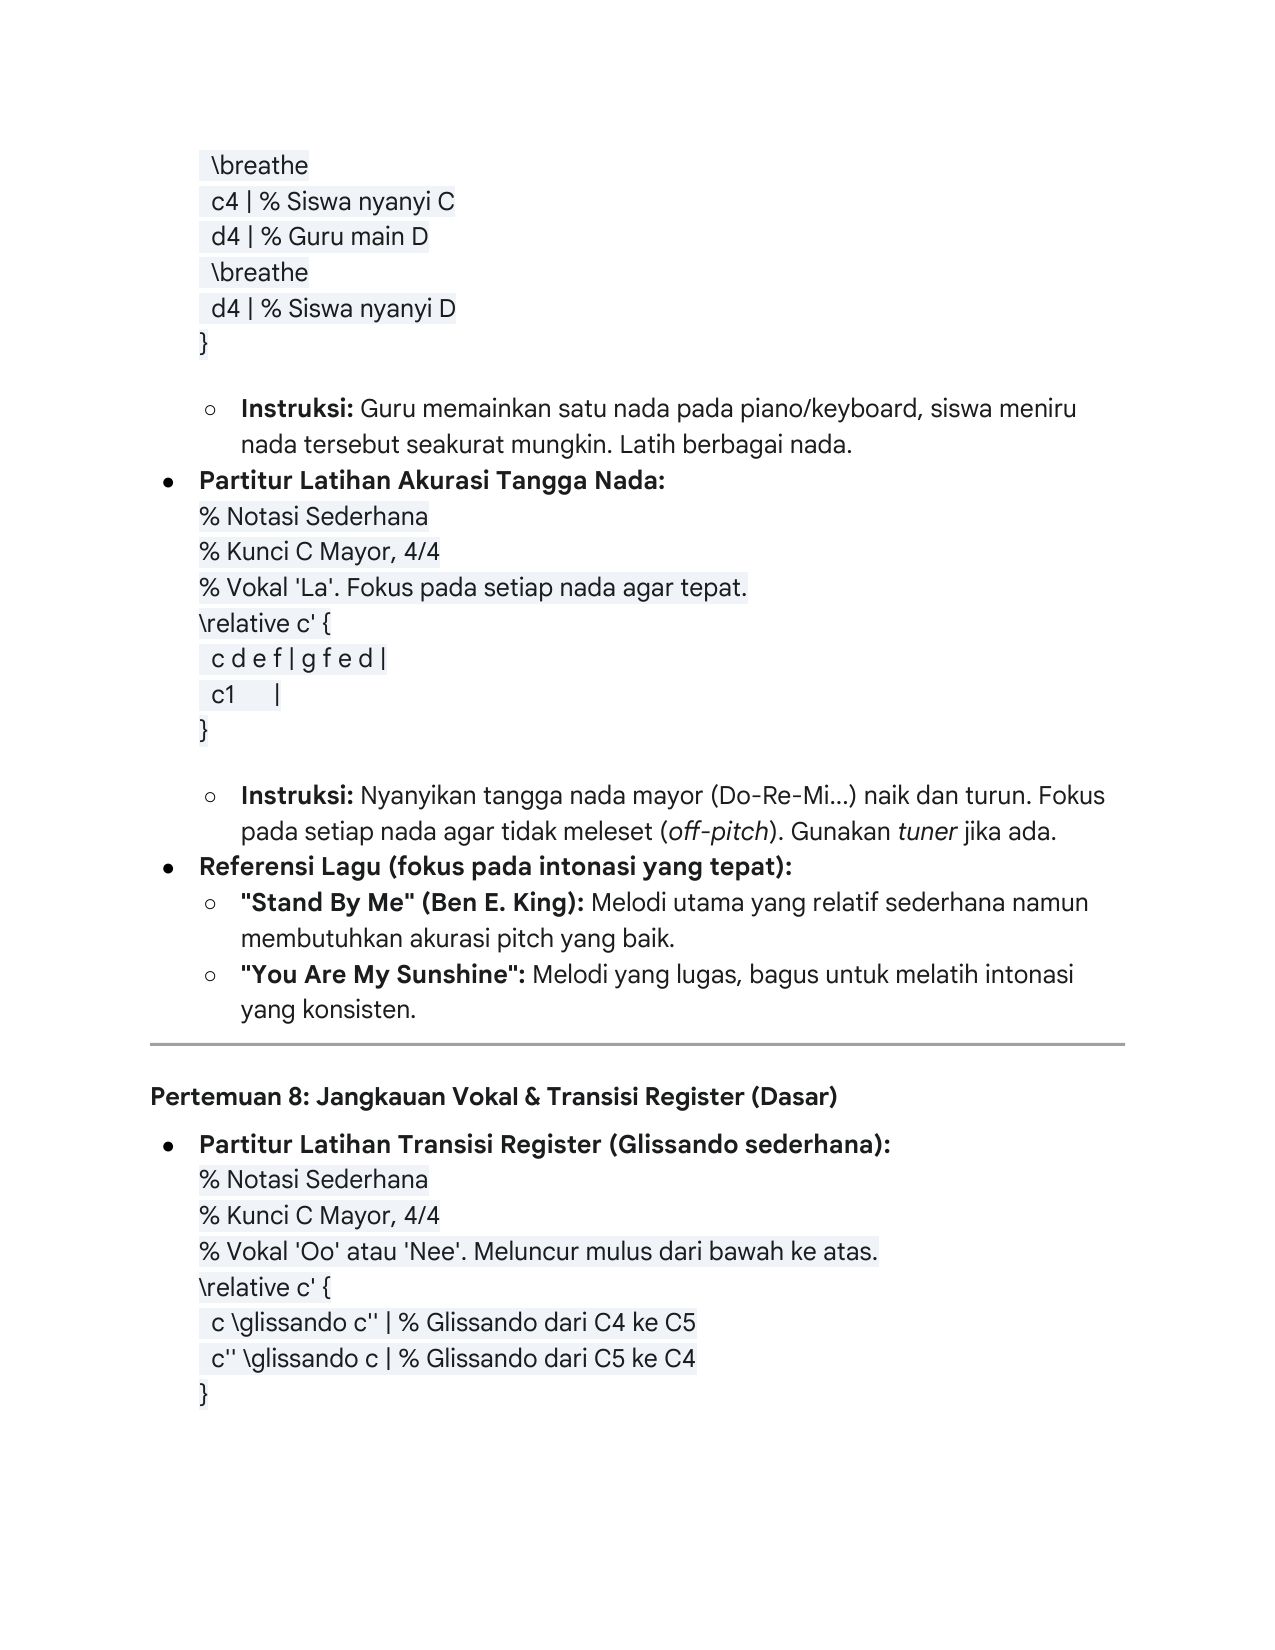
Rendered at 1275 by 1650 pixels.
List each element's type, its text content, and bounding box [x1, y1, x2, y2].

subtitle Pertemuan 8: Jangkauan Vokal & Transisi Register (Dasar) [150, 1046, 1125, 1112]
list Instruksi: Nyanyikan tangga nada mayor (Do-Re-Mi...) naik dan turun. Fokus pada setiap nada agar tidak meleset (off-pitch). Gunakan tuner jika ada. [203, 780, 1125, 847]
list Partitur Latihan Transisi Register (Glissando sederhana): % Notasi Sederhana % Kunci C Mayor, 4/4 % Vokal 'Oo' atau 'Nee'. Meluncur mulus dari bawah ke atas. \relative c' { c \glissando c'' | % Glissando dari C4 ke C5 c'' \glissando c | % Glissando dari C5 ke C4 } [161, 1129, 1125, 1440]
list Partitur Latihan Akurasi Tangga Nada: % Notasi Sederhana % Kunci C Mayor, 4/4 % Vokal 'La'. Fokus pada setiap nada agar tepat. \relative c' { c d e f | g f e d | c1 | } [161, 465, 1125, 777]
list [161, 150, 1125, 390]
list Instruksi: Guru memainkan satu nada pada piano/keyboard, siswa meniru nada tersebut seakurat mungkin. Latih berbagai nada. [203, 394, 1125, 461]
list "You Are My Sunshine": Melodi yang lugas, bagus untuk melatih intonasi yang konsisten. [203, 959, 1125, 1026]
list Referensi Lagu (fokus pada intonasi yang tepat): [161, 852, 1125, 883]
list "Stand By Me" (Ben E. King): Melodi utama yang relatif sederhana namun membutuhkan akurasi pitch yang baik. [203, 887, 1125, 954]
